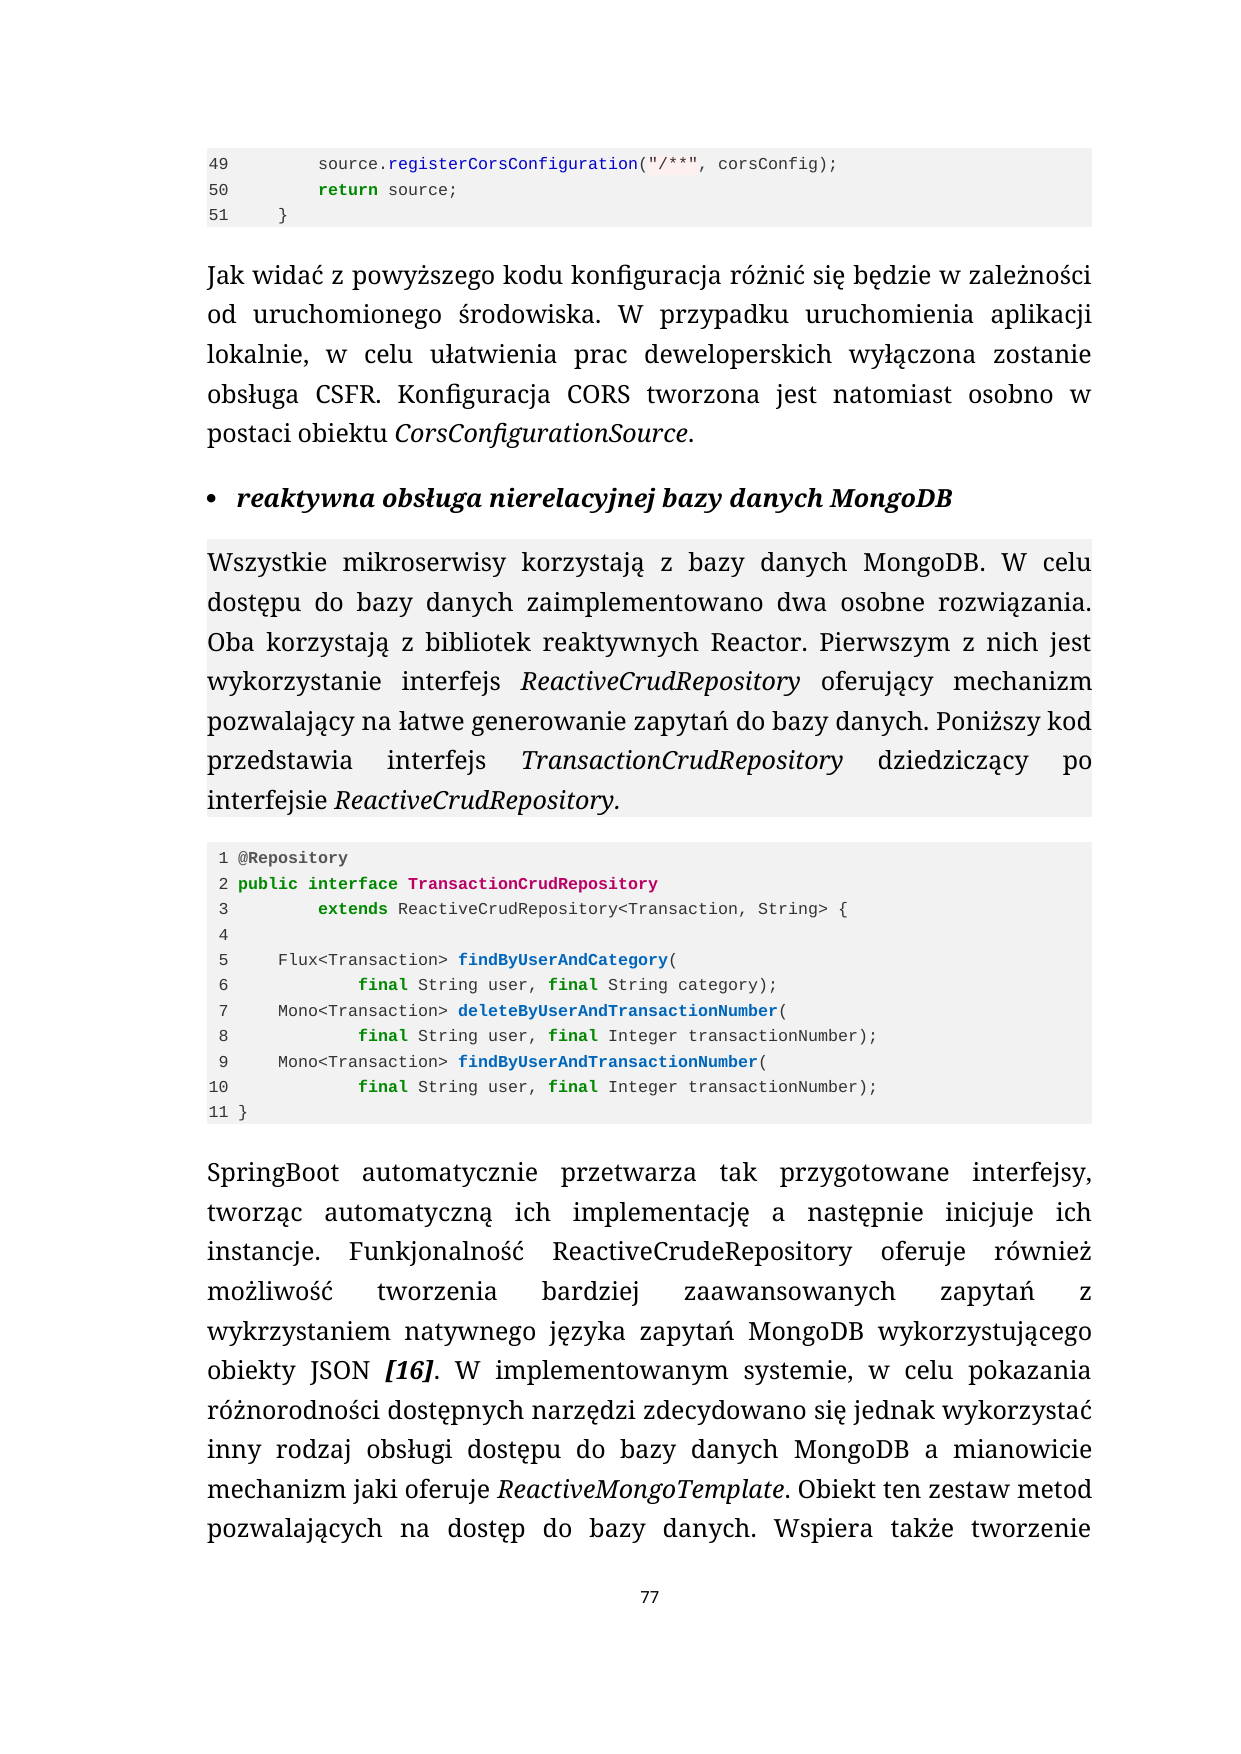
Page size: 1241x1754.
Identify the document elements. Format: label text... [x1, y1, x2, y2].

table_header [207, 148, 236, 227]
text Jak widać z powyższego kodu konfiguracja różnić się będzie w zależności od uruchomionego środowiska. W przypadku uruchomienia aplikacji lokalnie, w celu ułatwienia prac deweloperskich wyłączona zostanie obsługa CSFR. Konfiguracja CORS tworzona jest natomiast osobno w postaci obiektu CorsConfigurationSource. [207, 252, 1092, 450]
list Wszystkie mikroserwisy korzystają z bazy danych MongoDB. W celu dostępu do bazy danych zaimplementowano dwa osobne rozwiązania. Oba korzystają z bibliotek reaktywnych Reactor. Pierwszym z nich jest wykorzystanie interfejs ReactiveCrudRepository oferujący mechanizm pozwalający na łatwe generowanie zapytań do bazy danych. Poniższy kod przedstawia interfejs TransactionCrudRepository dziedziczący po interfejsie ReactiveCrudRepository. [207, 539, 1092, 817]
text reaktywna obsługa nierelacyjnej bazy danych MongoDB [207, 475, 1092, 514]
